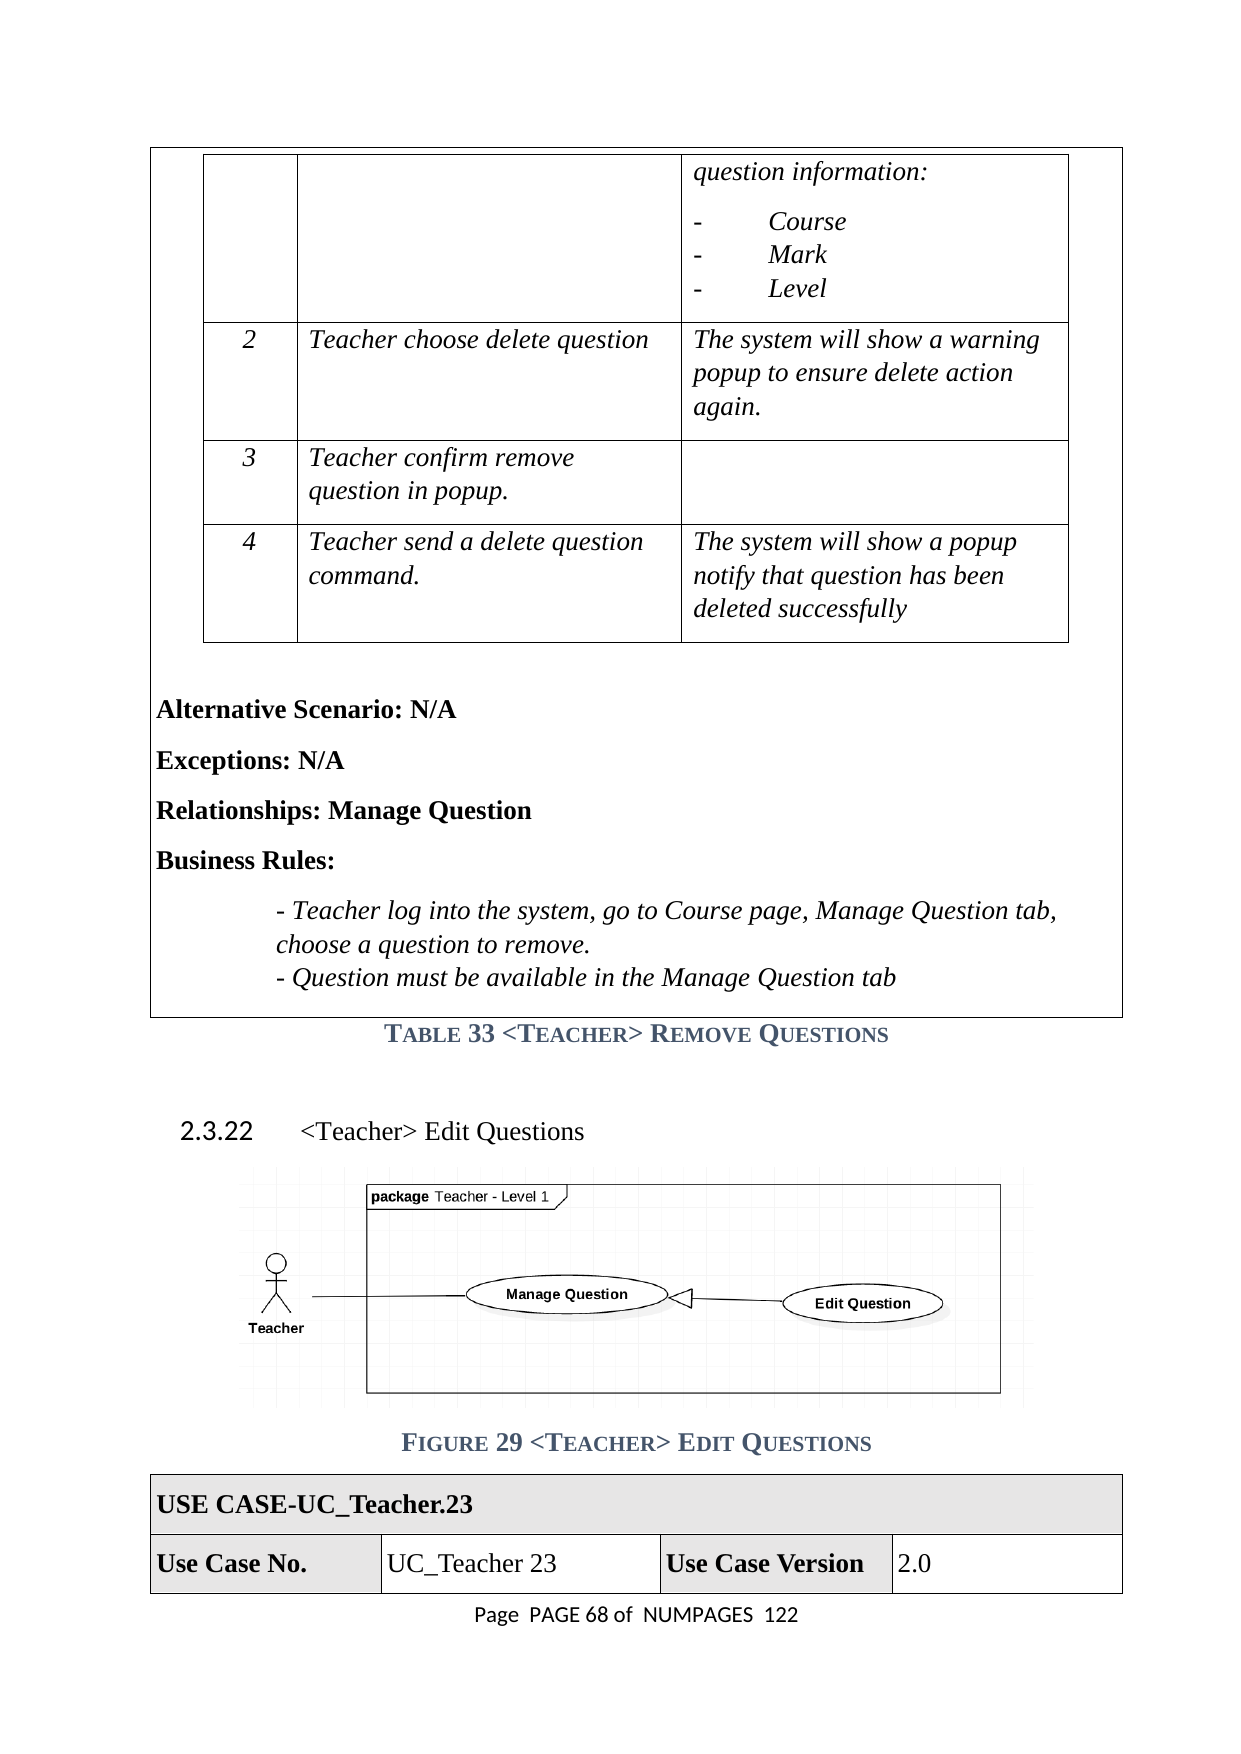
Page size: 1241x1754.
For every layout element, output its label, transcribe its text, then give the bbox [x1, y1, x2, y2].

picture [239, 1167, 1034, 1408]
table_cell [151, 148, 1122, 1017]
table_cell Use Case No. [151, 1535, 381, 1592]
table_header USE CASE-UC_Teacher.23 [151, 1475, 1122, 1533]
table_cell 2.0 [893, 1535, 1122, 1592]
table_cell Use Case Version [661, 1535, 892, 1592]
subtitle <Teacher> Edit Questions [150, 1112, 1123, 1148]
table_cell UC_Teacher 23 [382, 1535, 660, 1592]
text Figure 29 <Teacher> Edit Questions [150, 1427, 1123, 1458]
